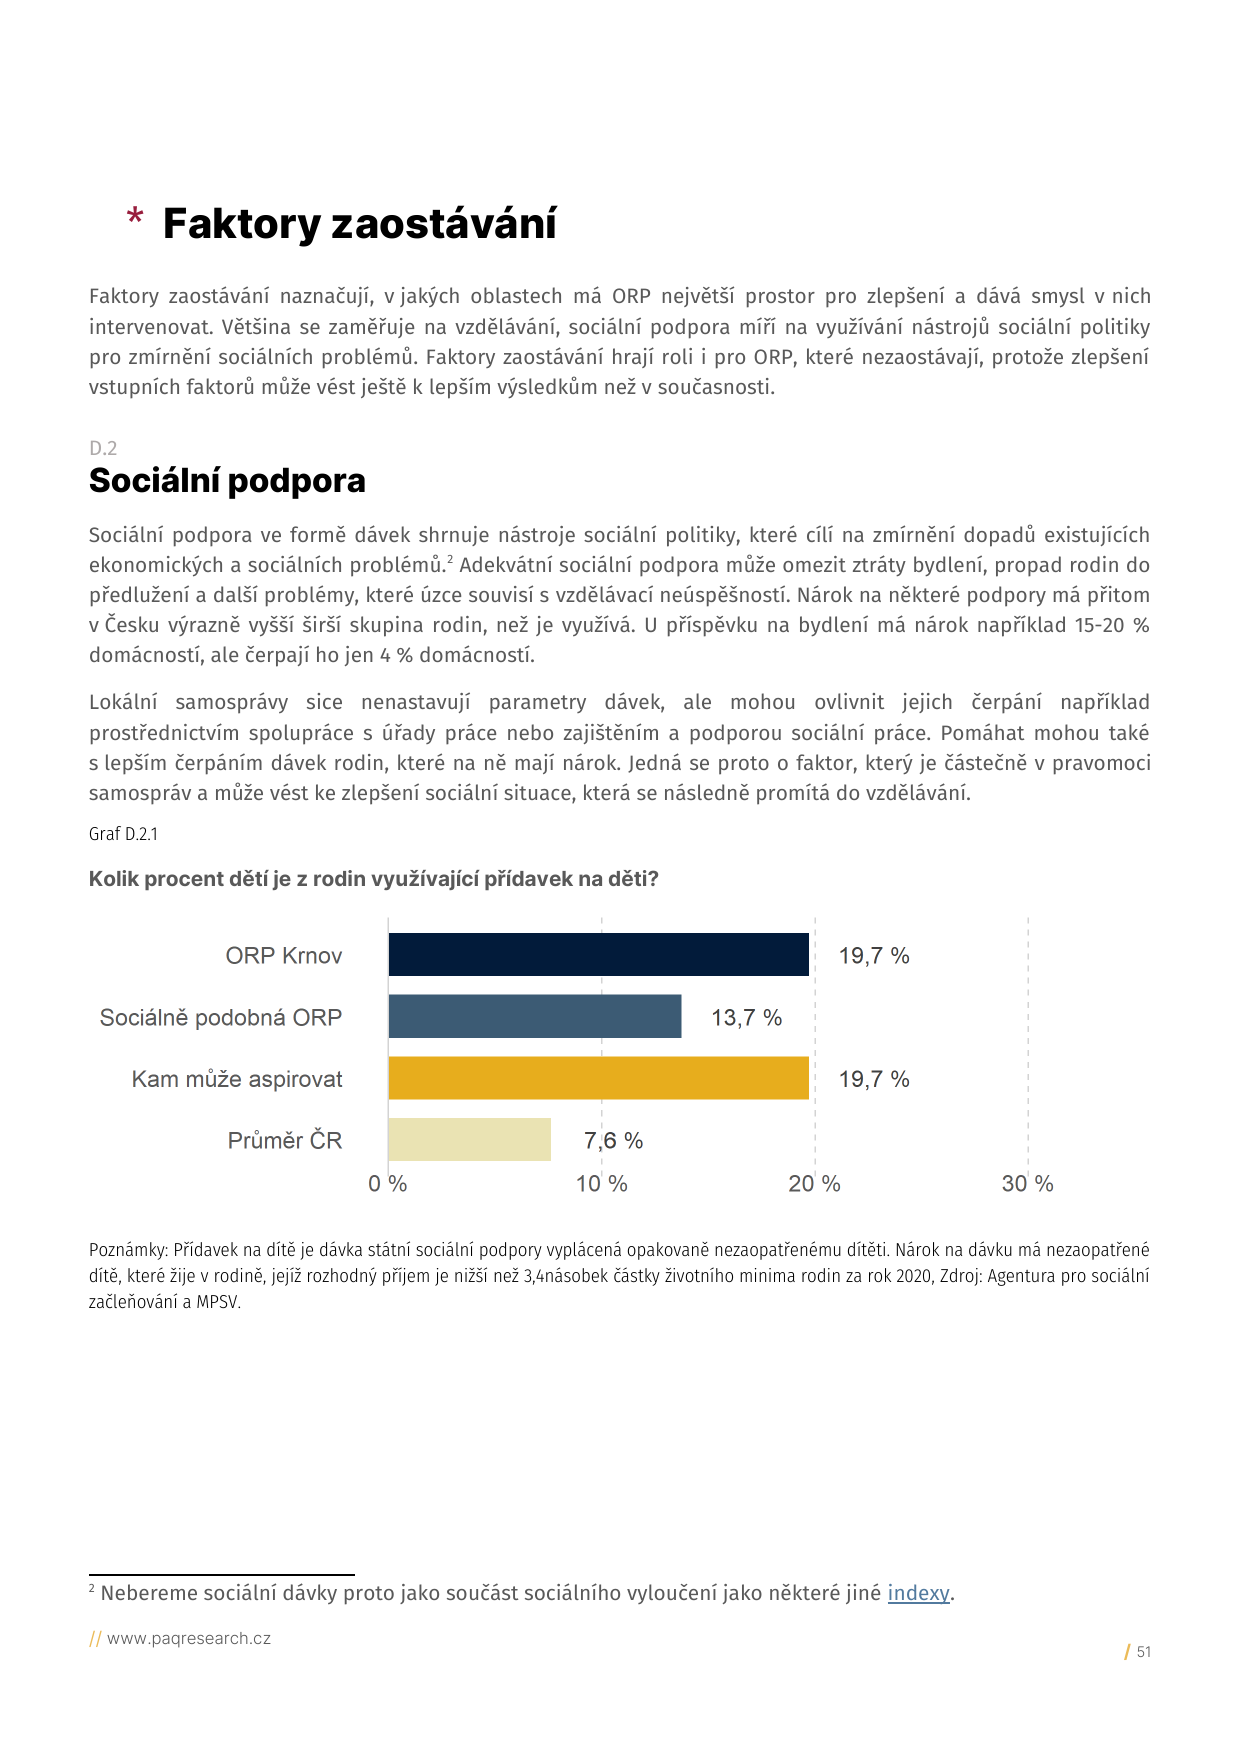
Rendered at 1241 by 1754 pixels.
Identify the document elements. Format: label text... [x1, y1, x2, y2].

text Kolik procent dětí je z rodin využívající přídavek na děti? [89, 861, 1152, 891]
text Lokální samosprávy sice nenastavují parametry dávek, ale mohou ovlivnit jejich čerpání například prostřednictvím spolupráce s úřady práce nebo zajištěním a podporou sociální práce. Pomáhat mohou také s lepším čerpáním dávek rodin, které na ně mají nárok. Jedná se proto o faktor, který je částečně v pravomoci samospráv a může vést ke zlepšení sociální situace, která se následně promítá do vzdělávání. [89, 685, 1152, 806]
text Poznámky: Přídavek na dítě je dávka státní sociální podpory vyplácená opakovaně nezaopatřenému dítěti. Nárok na dávku má nezaopatřené dítě, které žije v rodině, jejíž rozhodný příjem je nižší než 3,4násobek částky životního minima rodin za rok 2020, Zdroj: Agentura pro sociální začleňování a MPSV. [89, 1239, 1152, 1313]
text D.2 [89, 430, 1152, 461]
text Faktory zaostávání naznačují, v jakých oblastech má ORP největší prostor pro zlepšení a dává smysl v nich intervenovat. Většina se zaměřuje na vzdělávání, sociální podpora míří na využívání nástrojů sociální politiky pro zmírnění sociálních problémů. Faktory zaostávání hrají roli i pro ORP, které nezaostávají, protože zlepšení vstupních faktorů může vést ještě k lepším výsledkům než v současnosti. [89, 279, 1152, 400]
subtitle Faktory zaostávání [126, 198, 1152, 249]
text Graf D.2.1 [89, 822, 1152, 845]
picture [88, 891, 1139, 1223]
text Sociální podpora ve formě dávek shrnuje nástroje sociální politiky, které cílí na zmírnění dopadů existujících ekonomických a sociálních problémů. Adekvátní sociální podpora může omezit ztráty bydlení, propad rodin do předlužení a další problémy, které úzce souvisí s vzdělávací neúspěšností. Nárok na některé podpory má přitom v Česku výrazně vyšší širší skupina rodin, než je využívá. U příspěvku na bydlení má nárok například 15-20 % domácností, ale čerpají ho jen 4 % domácností. [89, 517, 1152, 668]
subtitle Sociální podpora [89, 461, 1152, 501]
